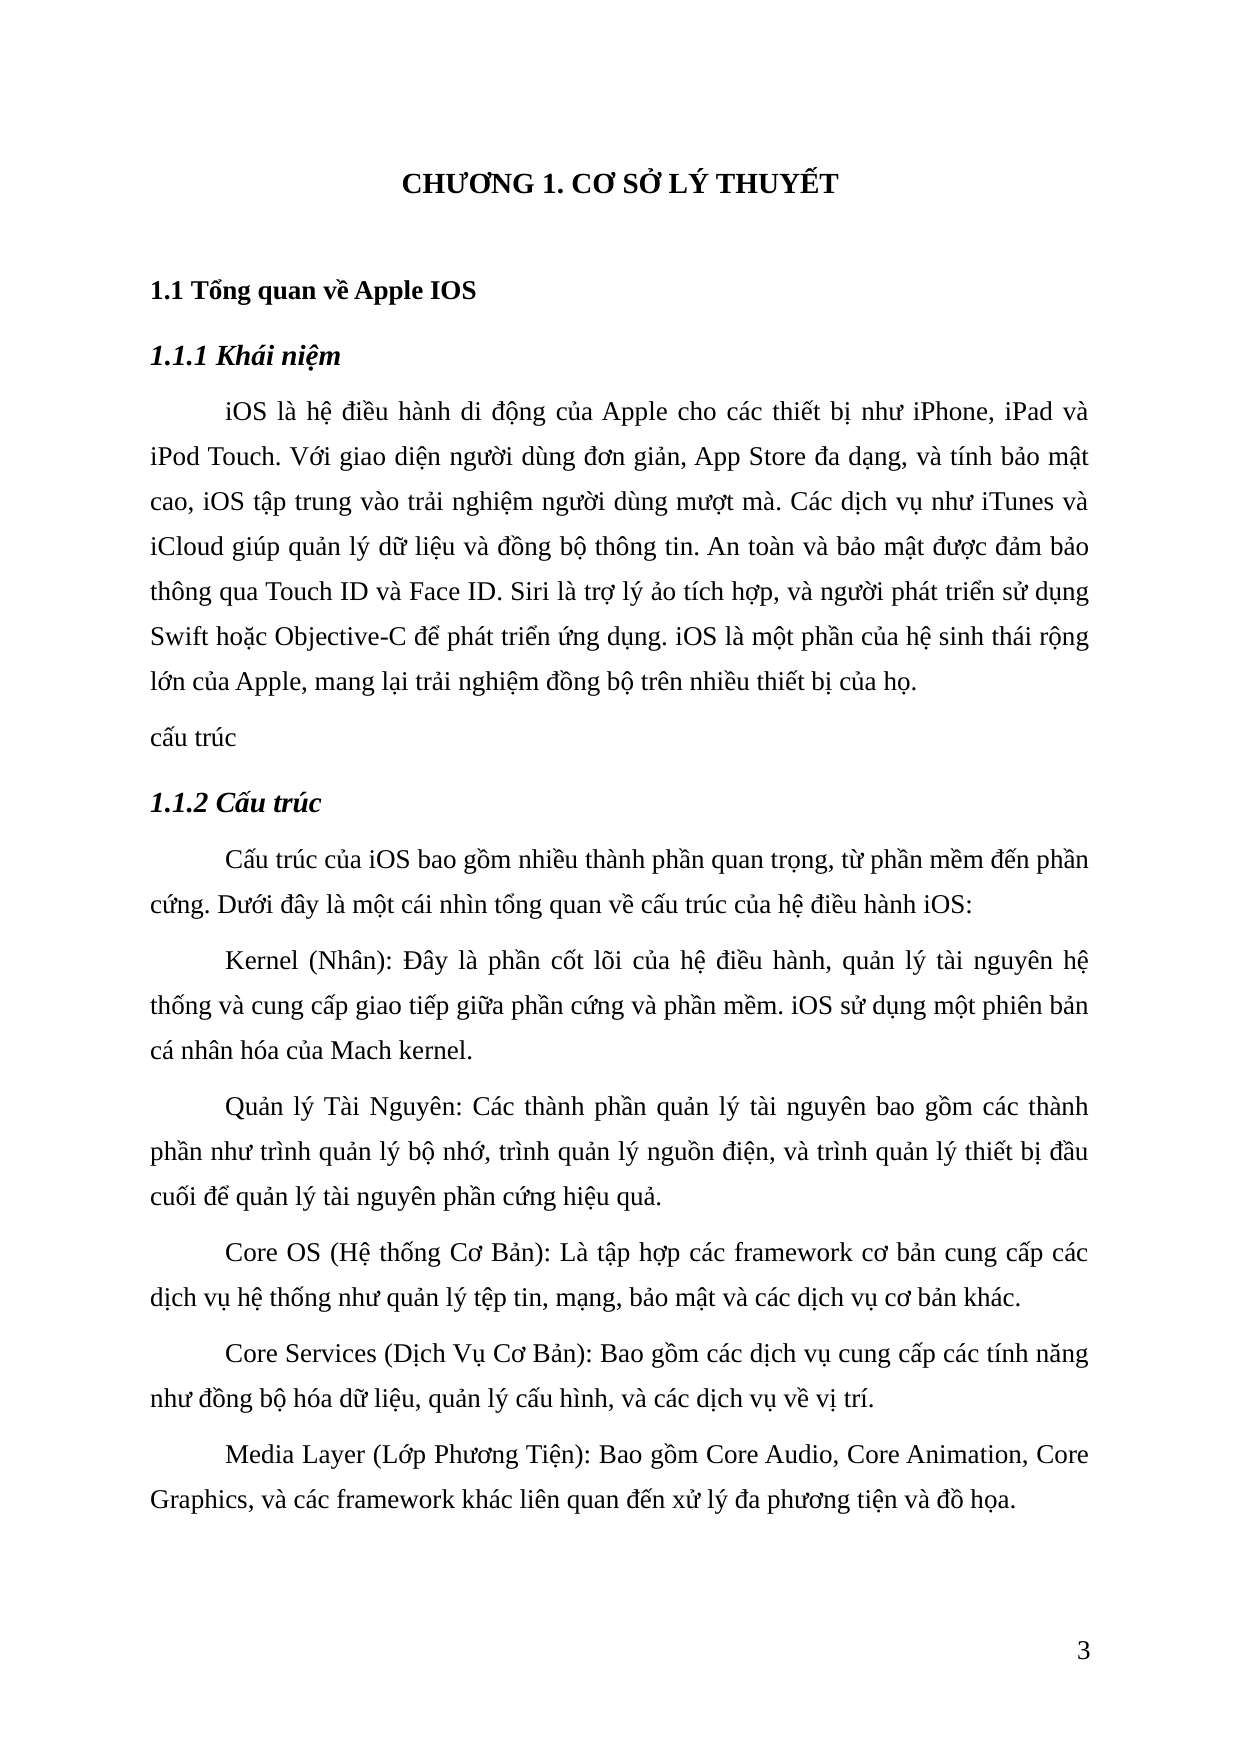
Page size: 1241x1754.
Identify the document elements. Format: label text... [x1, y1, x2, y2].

text Cấu trúc của iOS bao gồm nhiều thành phần quan trọng, từ phần mềm đến phần cứng. Dưới đây là một cái nhìn tổng quan về cấu trúc của hệ điều hành iOS: [150, 839, 1090, 922]
text Quản lý Tài Nguyên: Các thành phần quản lý tài nguyên bao gồm các thành phần như trình quản lý bộ nhớ, trình quản lý nguồn điện, và trình quản lý thiết bị đầu cuối để quản lý tài nguyên phần cứng hiệu quả. [150, 1087, 1090, 1214]
subtitle CƠ SỞ LÝ THUYẾT [150, 164, 1090, 202]
text iOS là hệ điều hành di động của Apple cho các thiết bị như iPhone, iPad và iPod Touch. Với giao diện người dùng đơn giản, App Store đa dạng, và tính bảo mật cao, iOS tập trung vào trải nghiệm người dùng mượt mà. Các dịch vụ như iTunes và iCloud giúp quản lý dữ liệu và đồng bộ thông tin. An toàn và bảo mật được đảm bảo thông qua Touch ID và Face ID. Siri là trợ lý ảo tích hợp, và người phát triển sử dụng Swift hoặc Objective-C để phát triển ứng dụng. iOS là một phần của hệ sinh thái rộng lớn của Apple, mang lại trải nghiệm đồng bộ trên nhiều thiết bị của họ. [150, 392, 1090, 700]
text Kernel (Nhân): Đây là phần cốt lõi của hệ điều hành, quản lý tài nguyên hệ thống và cung cấp giao tiếp giữa phần cứng và phần mềm. iOS sử dụng một phiên bản cá nhân hóa của Mach kernel. [150, 941, 1090, 1068]
subtitle Tổng quan về Apple IOS [150, 271, 1090, 309]
text cấu trúc [150, 718, 1090, 756]
subtitle Cấu trúc [150, 783, 1090, 820]
text Media Layer (Lớp Phương Tiện): Bao gồm Core Audio, Core Animation, Core Graphics, và các framework khác liên quan đến xử lý đa phương tiện và đồ họa. [150, 1435, 1090, 1518]
subtitle Khái niệm [150, 336, 1090, 373]
text Core Services (Dịch Vụ Cơ Bản): Bao gồm các dịch vụ cung cấp các tính năng như đồng bộ hóa dữ liệu, quản lý cấu hình, và các dịch vụ về vị trí. [150, 1334, 1090, 1417]
text Core OS (Hệ thống Cơ Bản): Là tập hợp các framework cơ bản cung cấp các dịch vụ hệ thống như quản lý tệp tin, mạng, bảo mật và các dịch vụ cơ bản khác. [150, 1233, 1090, 1316]
